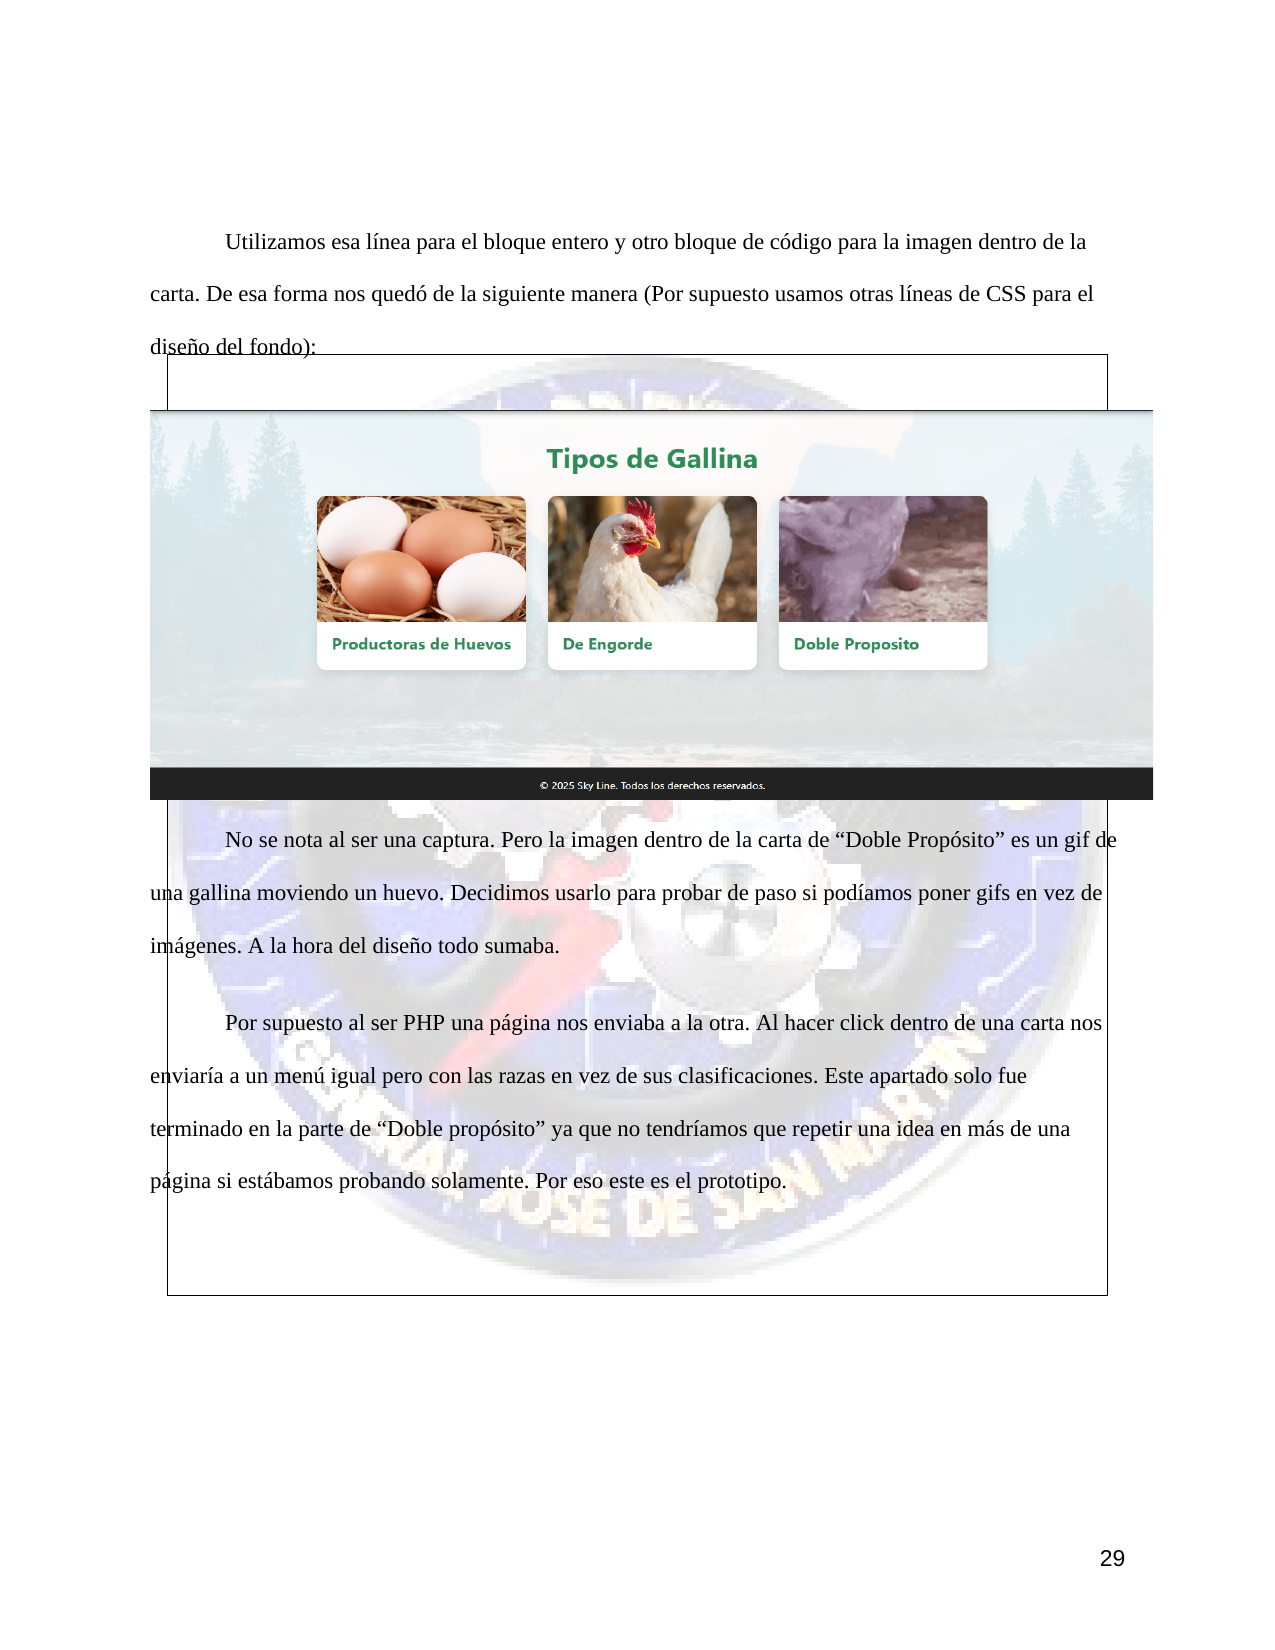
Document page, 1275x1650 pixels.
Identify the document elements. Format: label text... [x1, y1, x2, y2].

text Por supuesto al ser PHP una página nos enviaba a la otra. Al hacer click dentro de una carta nos enviaría a un menú igual pero con las razas en vez de sus clasificaciones. Este apartado solo fue terminado en la parte de “Doble propósito” ya que no tendríamos que repetir una idea en más de una página si estábamos probando solamente. Por eso este es el prototipo. [150, 1009, 1125, 1194]
text No se nota al ser una captura. Pero la imagen dentro de la carta de “Doble Propósito” es un gif de una gallina moviendo un huevo. Decidimos usarlo para probar de paso si podíamos poner gifs en vez de imágenes. A la hora del diseño todo sumaba. [150, 800, 1125, 958]
picture [150, 410, 1154, 800]
text Utilizamos esa línea para el bloque entero y otro bloque de código para la imagen dentro de la carta. De esa forma nos quedó de la siguiente manera (Por supuesto usamos otras líneas de CSS para el diseño del fondo): [150, 228, 1125, 359]
